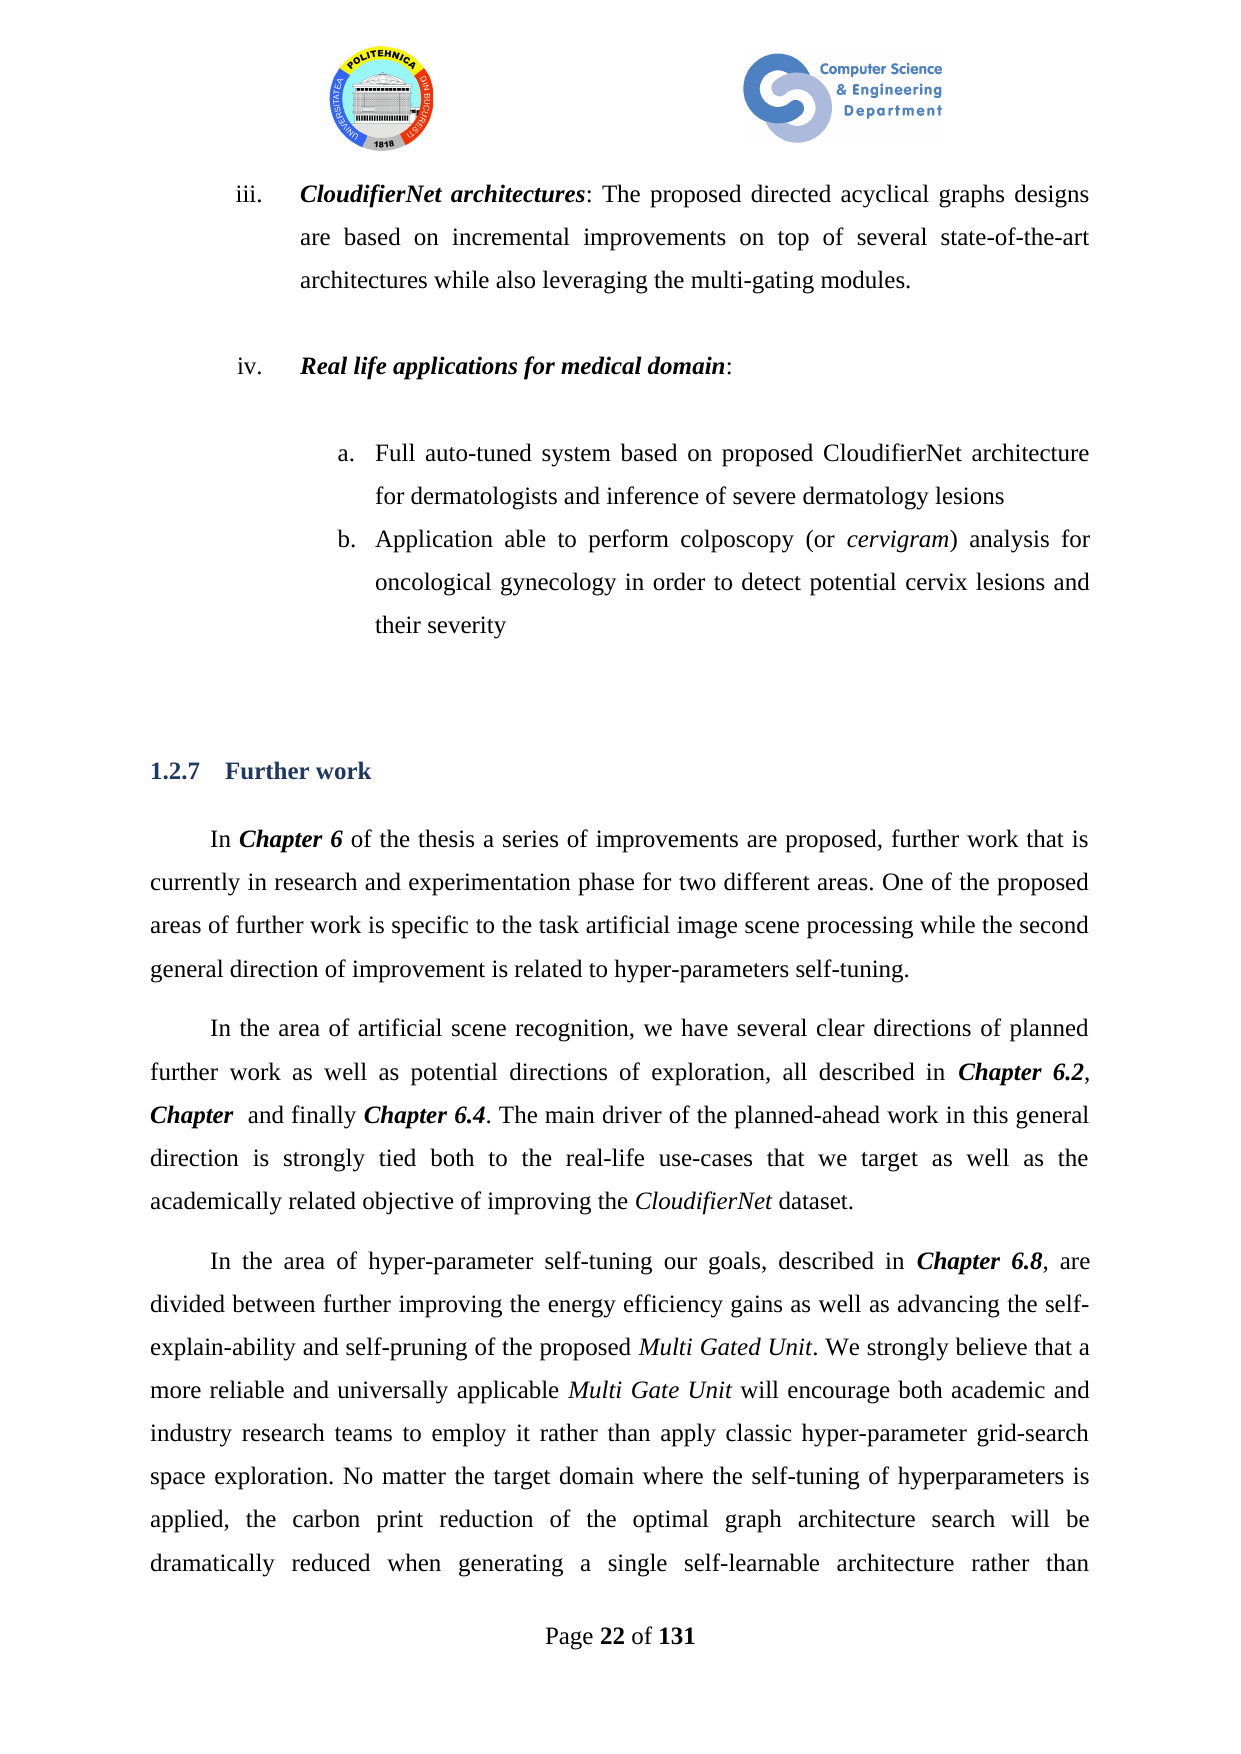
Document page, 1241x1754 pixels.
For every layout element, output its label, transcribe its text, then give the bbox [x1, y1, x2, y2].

picture [329, 46, 434, 151]
text In the area of artificial scene recognition, we have several clear directions of planned further work as well as potential directions of exploration, all described in Chapter 6.2, Chapter 6.3 and finally Chapter 6.4. The main driver of the planned-ahead work in this general direction is strongly tied both to the real-life use-cases that we target as well as the academically related objective of improving the CloudifierNet dataset. [150, 1013, 1090, 1215]
subtitle Further work [150, 756, 1090, 785]
list CloudifierNet architectures: The proposed directed acyclical graphs designs are based on incremental improvements on top of several state-of-the-art architectures while also leveraging the multi-gating modules. [262, 179, 1090, 294]
text In Chapter 6 of the thesis a series of improvements are proposed, further work that is currently in research and experimentation phase for two different areas. One of the proposed areas of further work is specific to the task artificial image scene processing while the second general direction of improvement is related to hyper-parameters self-tuning. [150, 824, 1090, 982]
list Full auto-tuned system based on proposed CloudifierNet architecture for dermatologists and inference of severe dermatology lesions [337, 438, 1090, 509]
list Real life applications for medical domain: [262, 351, 1090, 380]
picture [742, 53, 946, 144]
list Application able to perform colposcopy (or cervigram) analysis for oncological gynecology in order to detect potential cervix lesions and their severity [337, 524, 1090, 639]
